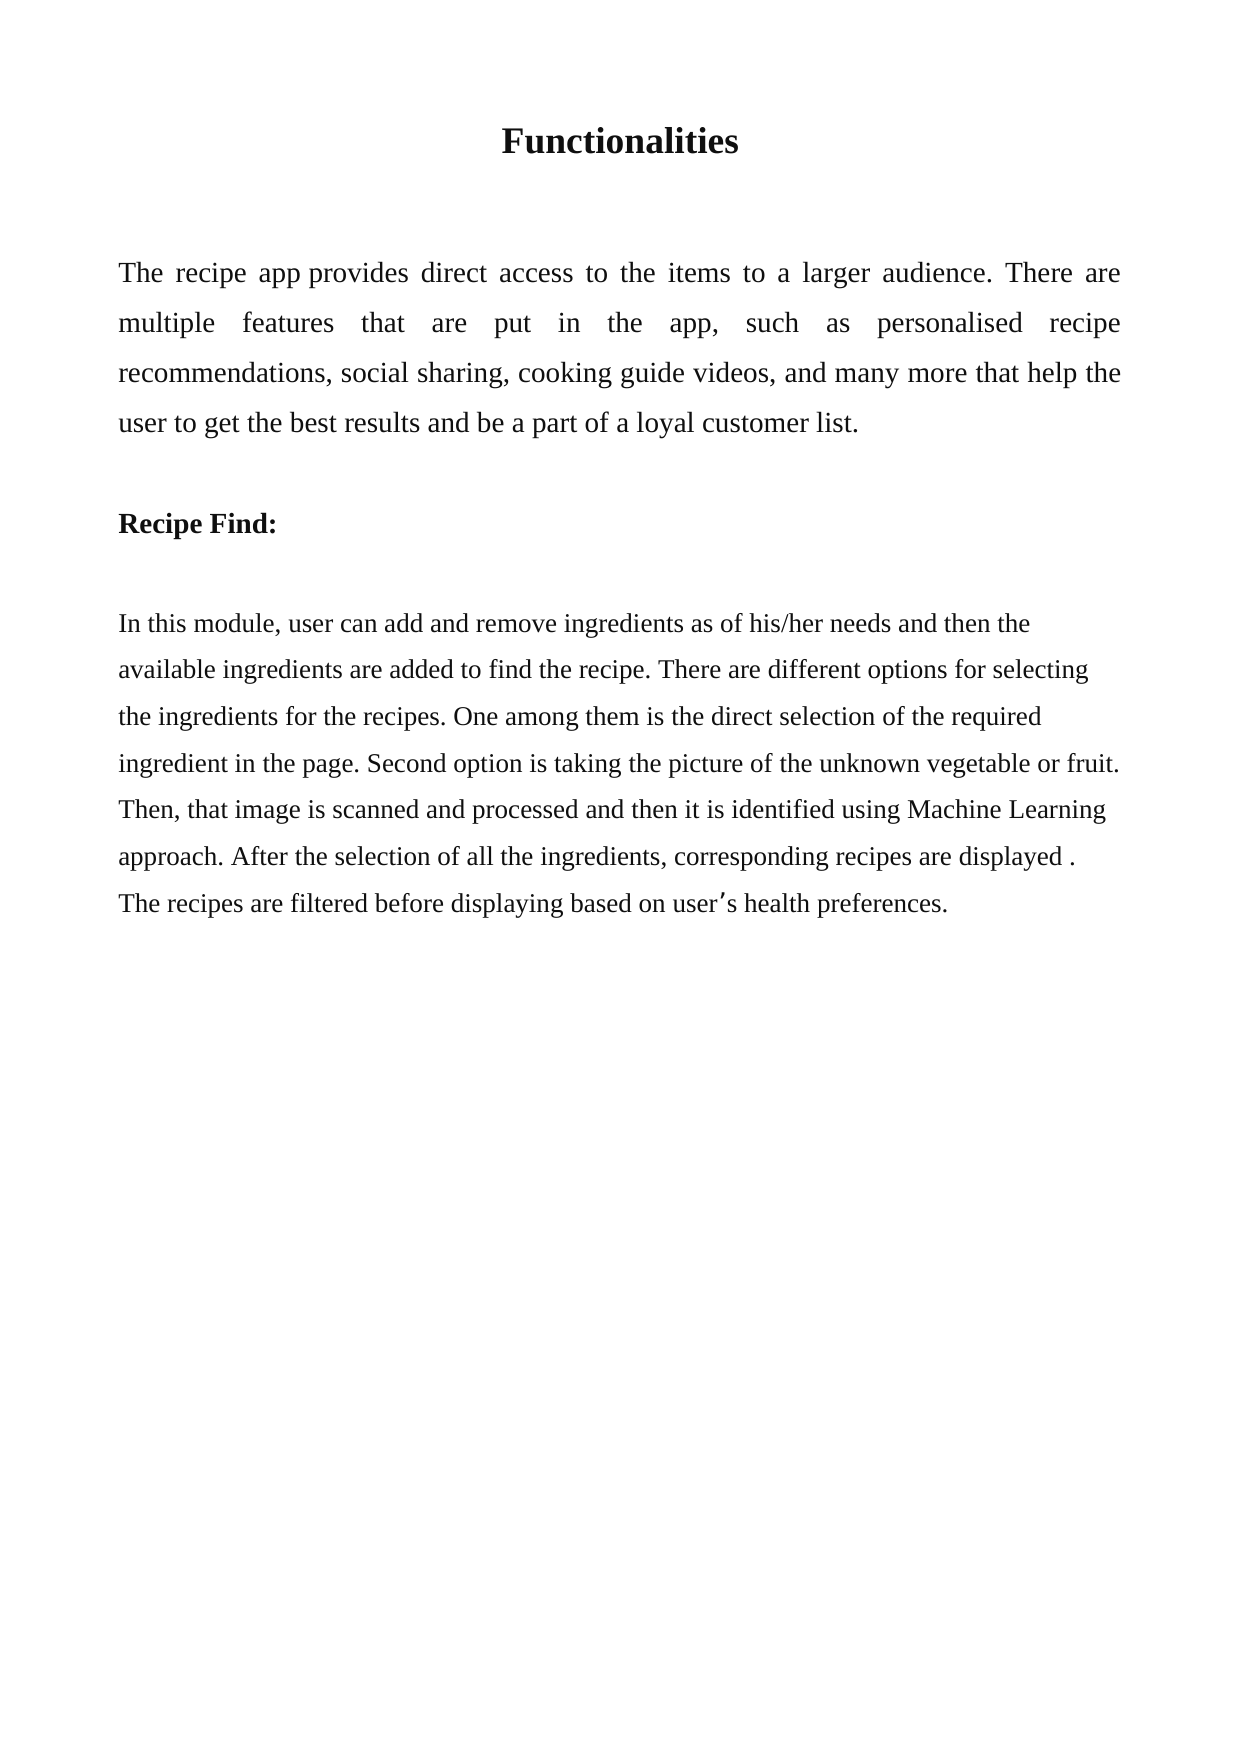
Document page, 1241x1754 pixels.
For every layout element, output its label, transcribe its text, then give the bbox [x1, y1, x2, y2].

text Recipe Find: [118, 506, 1122, 540]
text The recipe app provides direct access to the items to a larger audience. There are multiple features that are put in the app, such as personalised recipe recommendations, social sharing, cooking guide videos, and many more that help the user to get the best results and be a part of a loyal customer list. [118, 255, 1122, 439]
text Functionalities [118, 118, 1122, 161]
text In this module, user can add and remove ingredients as of his/her needs and then the available ingredients are added to find the recipe. There are different options for selecting the ingredients for the recipes. One among them is the direct selection of the required ingredient in the page. Second option is taking the picture of the unknown vegetable or fruit. Then, that image is scanned and processed and then it is identified using Machine Learning approach. After the selection of all the ingredients, corresponding recipes are displayed . The recipes are filtered before displaying based on user’s health preferences. [118, 607, 1122, 919]
